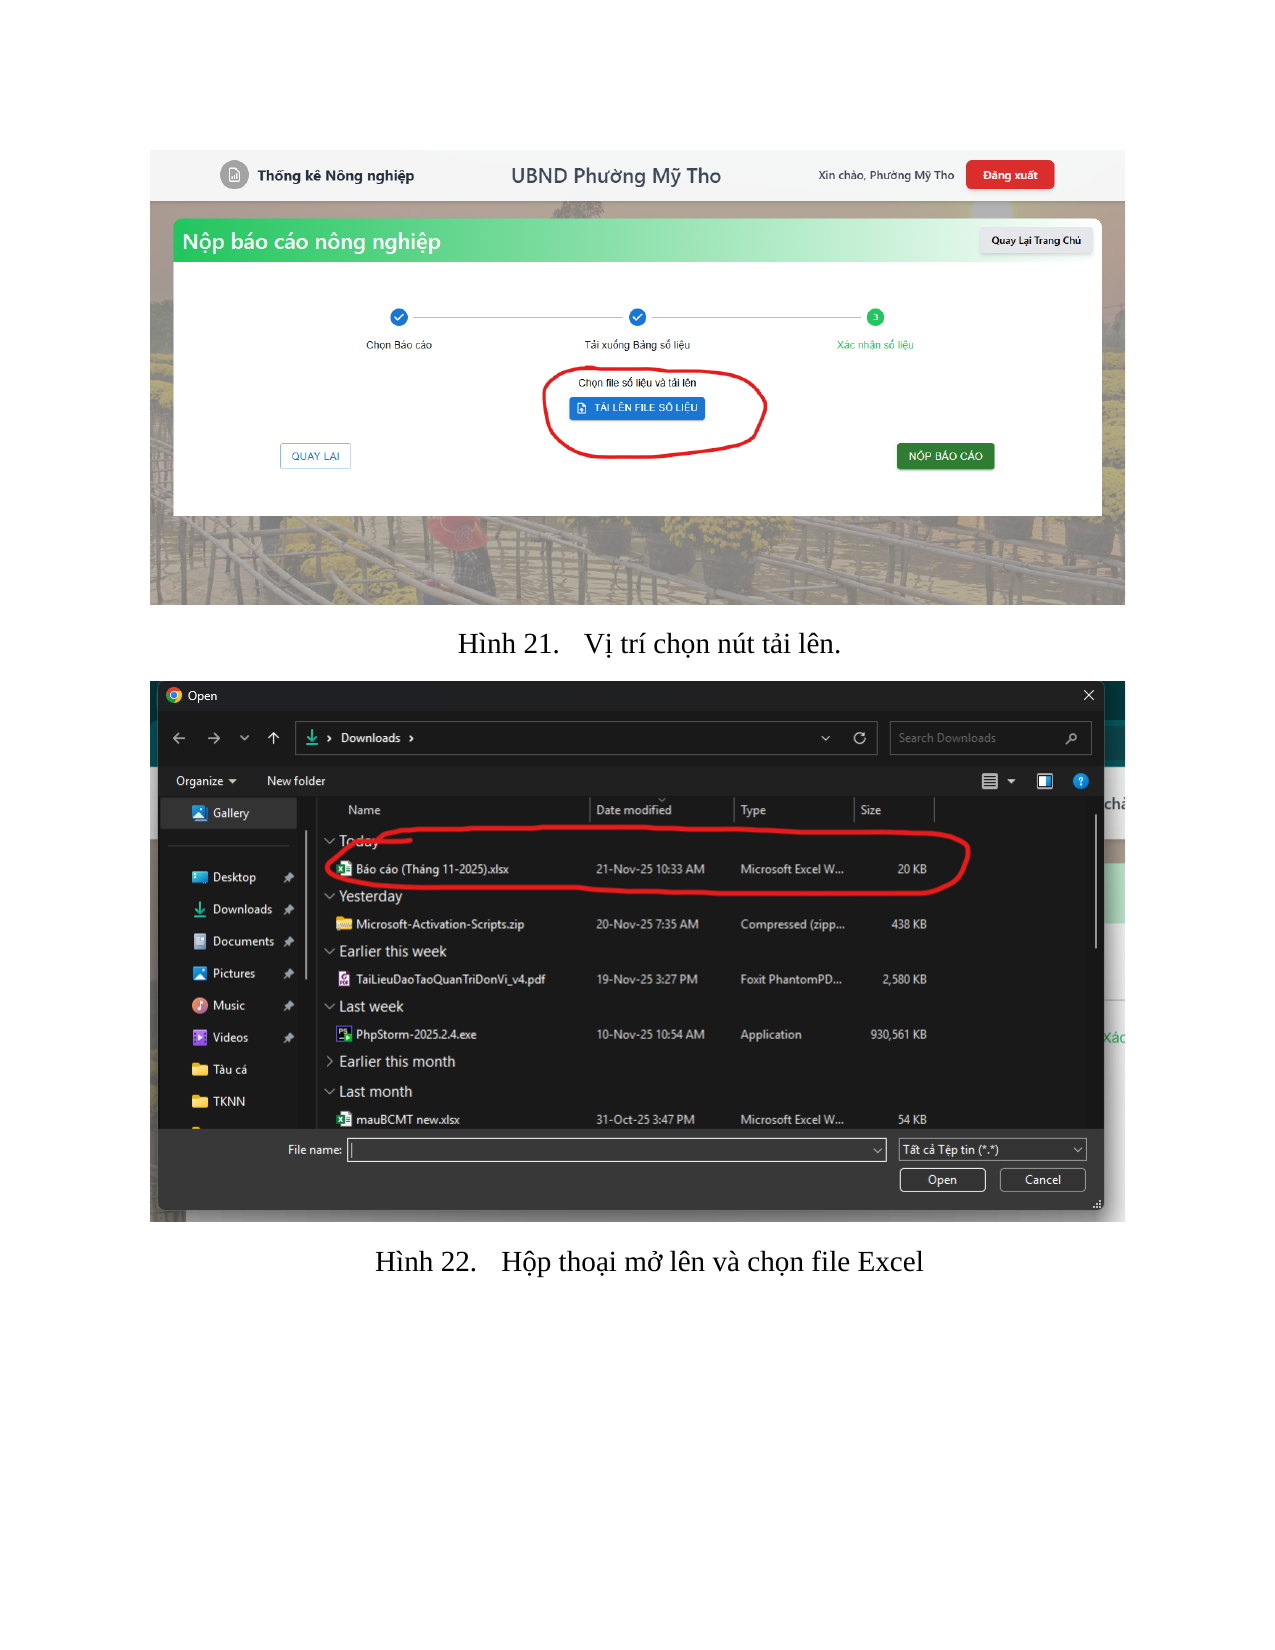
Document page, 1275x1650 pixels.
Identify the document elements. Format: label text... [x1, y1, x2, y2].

picture [150, 681, 1125, 1222]
picture [150, 150, 1125, 605]
list Vị trí chọn nút tải lên. [225, 626, 1125, 659]
list Hộp thoại mở lên và chọn file Excel [225, 1244, 1125, 1277]
